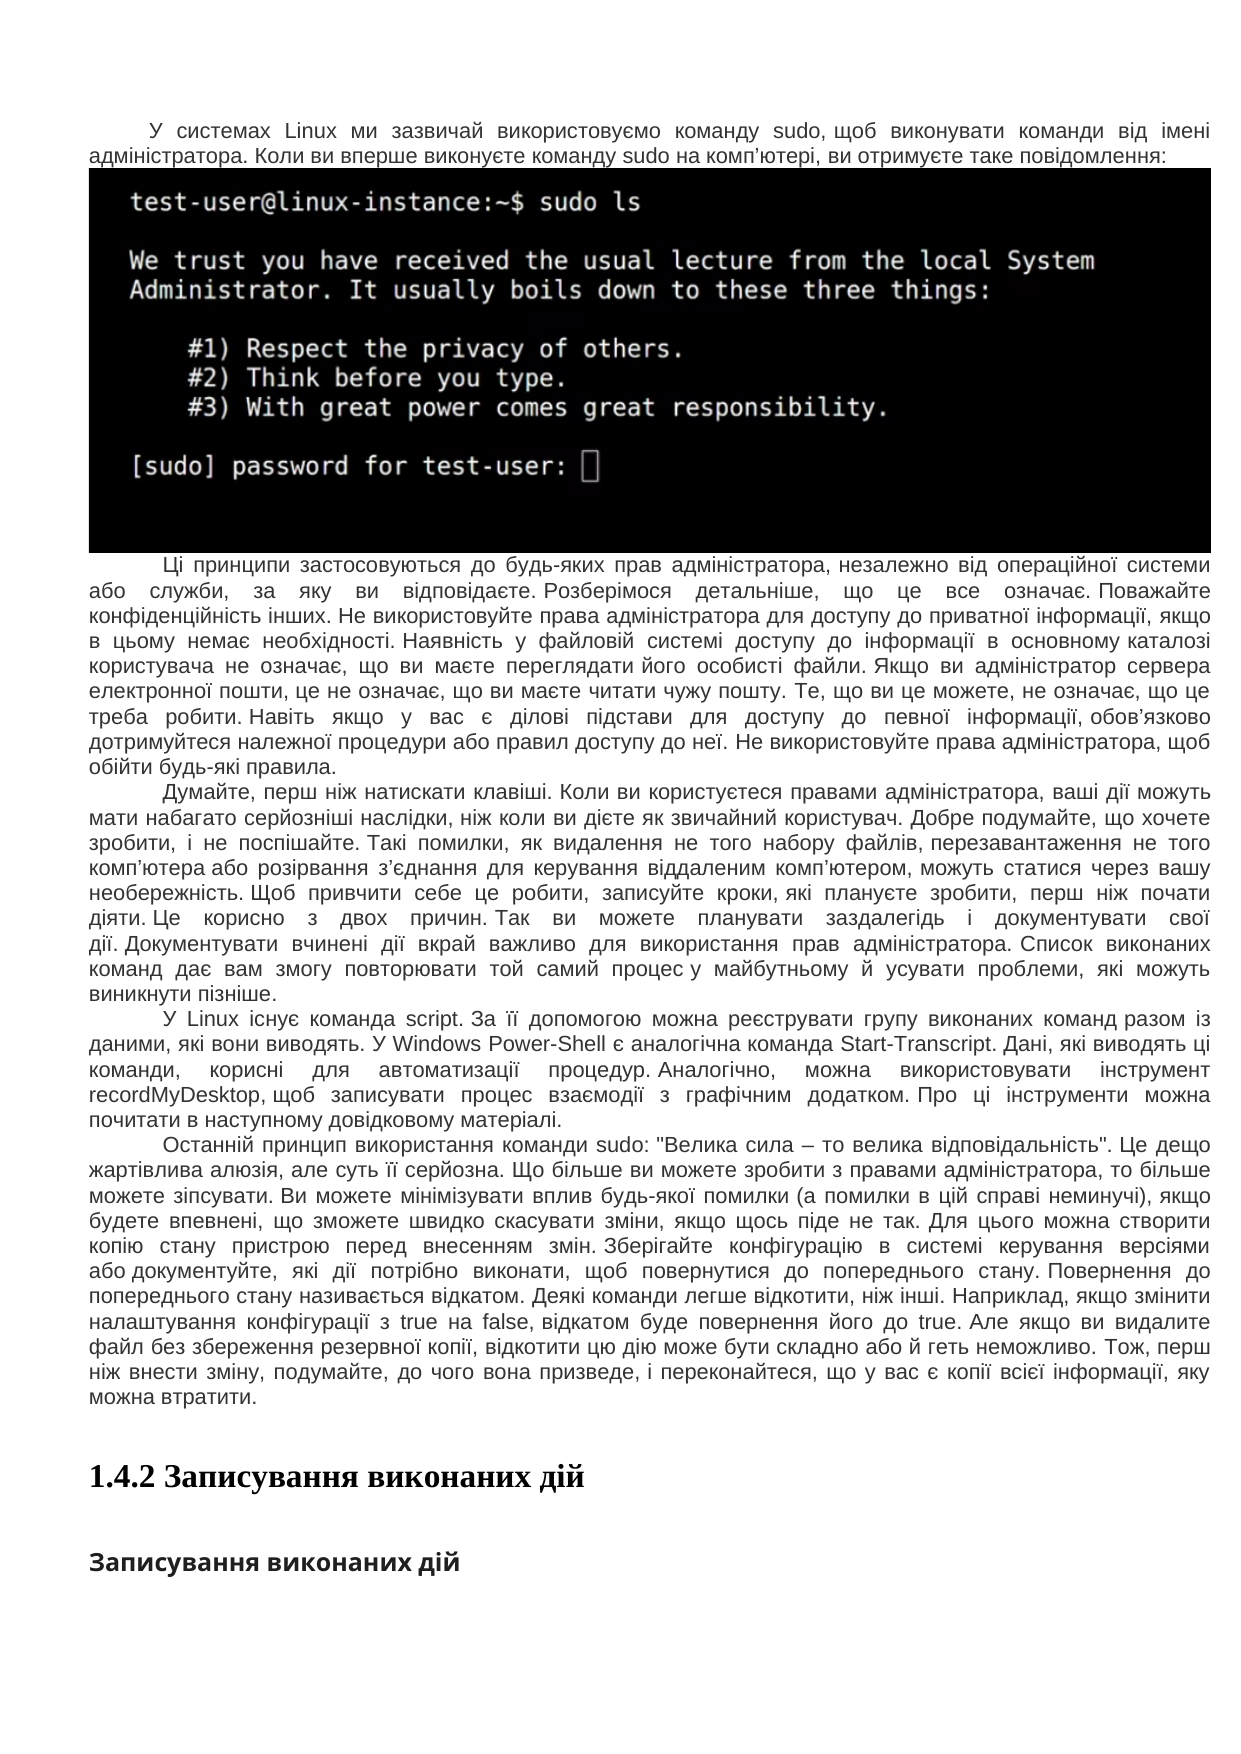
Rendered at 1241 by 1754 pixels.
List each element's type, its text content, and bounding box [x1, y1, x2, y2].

text У системах Linux ми зазвичай використовуємо команду sudo, щоб виконувати команди від імені адміністратора. Коли ви вперше виконуєте команду sudo на комп’ютері, ви отримуєте таке повідомлення: [89, 118, 1211, 168]
subtitle Записування виконаних дій [89, 1456, 1211, 1495]
text Думайте, перш ніж натискати клавіші. Коли ви користуєтеся правами адміністратора, ваші дії можуть мати набагато серйозніші наслідки, ніж коли ви дієте як звичайний користувач. Добре подумайте, що хочете зробити, і не поспішайте. Такі помилки, як видалення не того набору файлів, перезавантаження не того комп’ютера або розірвання з’єднання для керування віддаленим комп’ютером, можуть статися через вашу необережність. Щоб привчити себе це робити, записуйте кроки, які плануєте зробити, перш ніж почати діяти. Це корисно з двох причин. Так ви можете планувати заздалегідь і документувати свої дії. Документувати вчинені дії вкрай важливо для використання прав адміністратора. Список виконаних команд дає вам змогу повторювати той самий процес у майбутньому й усувати проблеми, які можуть виникнути пізніше. [89, 779, 1211, 1006]
picture [88, 168, 1211, 553]
text Записування виконаних дій [89, 1544, 1211, 1579]
text Ці принципи застосовуються до будь-яких прав адміністратора, незалежно від операційної системи або служби, за яку ви відповідаєте. Розберімося детальніше, що це все означає. Поважайте конфіденційність інших. Не використовуйте права адміністратора для доступу до приватної інформації, якщо в цьому немає необхідності. Наявність у файловій системі доступу до інформації в основному каталозі користувача не означає, що ви маєте переглядати його особисті файли. Якщо ви адміністратор сервера електронної пошти, це не означає, що ви маєте читати чужу пошту. Те, що ви це можете, не означає, що це треба робити. Навіть якщо у вас є ділові підстави для доступу до певної інформації, обов’язково дотримуйтеся належної процедури або правил доступу до неї. Не використовуйте права адміністратора, щоб обійти будь-які правила. [89, 553, 1211, 779]
text У Linux існує команда script. За її допомогою можна реєструвати групу виконаних команд разом із даними, які вони виводять. У Windows Power-Shell є аналогічна команда Start-Transcript. Дані, які виводять ці команди, корисні для автоматизації процедур. Аналогічно, можна використовувати інструмент recordMyDesktop, щоб записувати процес взаємодії з графічним додатком. Про ці інструменти можна почитати в наступному довідковому матеріалі. [89, 1006, 1211, 1132]
text Останній принцип використання команди sudo: "Велика сила – то велика відповідальність". Це дещо жартівлива алюзія, але суть її серйозна. Що більше ви можете зробити з правами адміністратора, то більше можете зіпсувати. Ви можете мінімізувати вплив будь-якої помилки (а помилки в цій справі неминучі), якщо будете впевнені, що зможете швидко скасувати зміни, якщо щось піде не так. Для цього можна створити копію стану пристрою перед внесенням змін. Зберігайте конфігурацію в системі керування версіями або документуйте, які дії потрібно виконати, щоб повернутися до попереднього стану. Повернення до попереднього стану називається відкатом. Деякі команди легше відкотити, ніж інші. Наприклад, якщо змінити налаштування конфігурації з true на false, відкатом буде повернення його до true. Але якщо ви видалите файл без збереження резервної копії, відкотити цю дію може бути складно або й геть неможливо. Тож, перш ніж внести зміну, подумайте, до чого вона призведе, і переконайтеся, що у вас є копії всієї інформації, яку можна втратити. [89, 1132, 1211, 1409]
